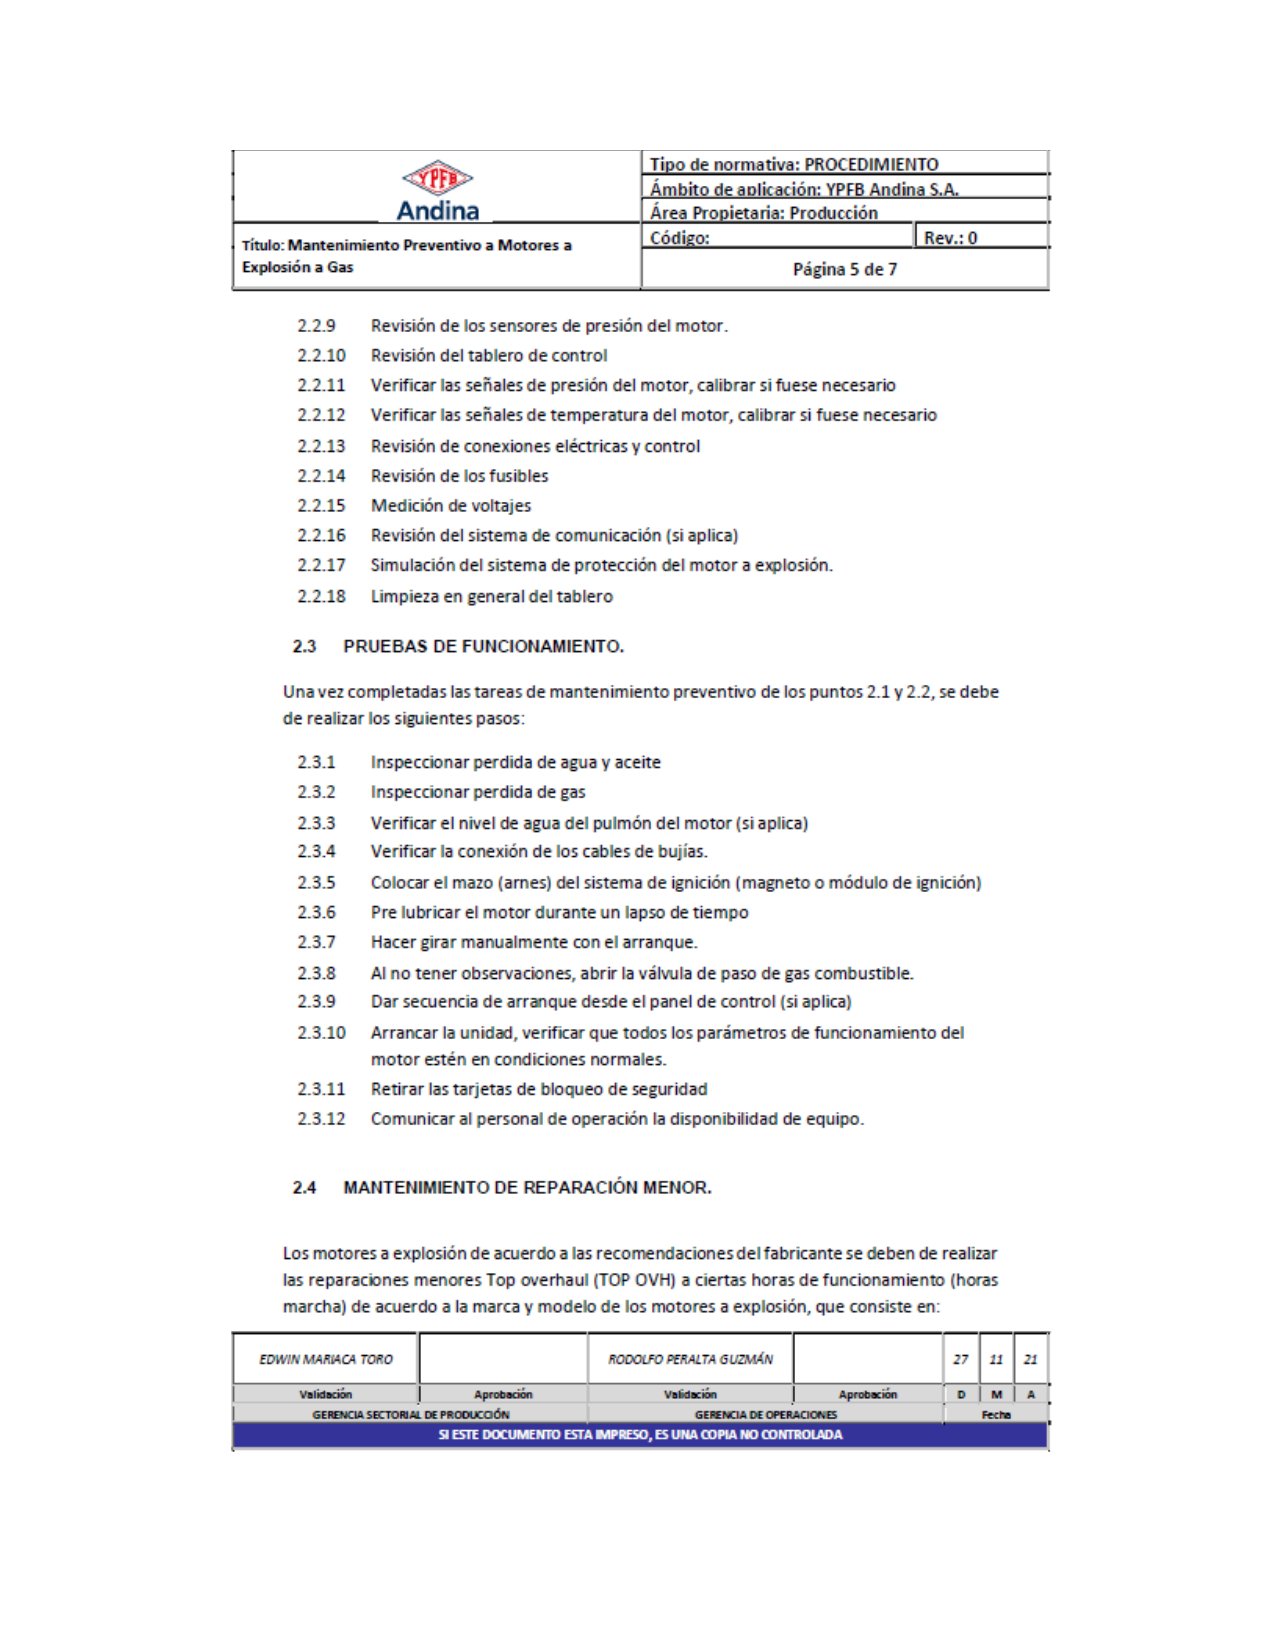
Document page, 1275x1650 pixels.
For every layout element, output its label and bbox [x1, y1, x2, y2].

picture [219, 150, 1083, 1477]
